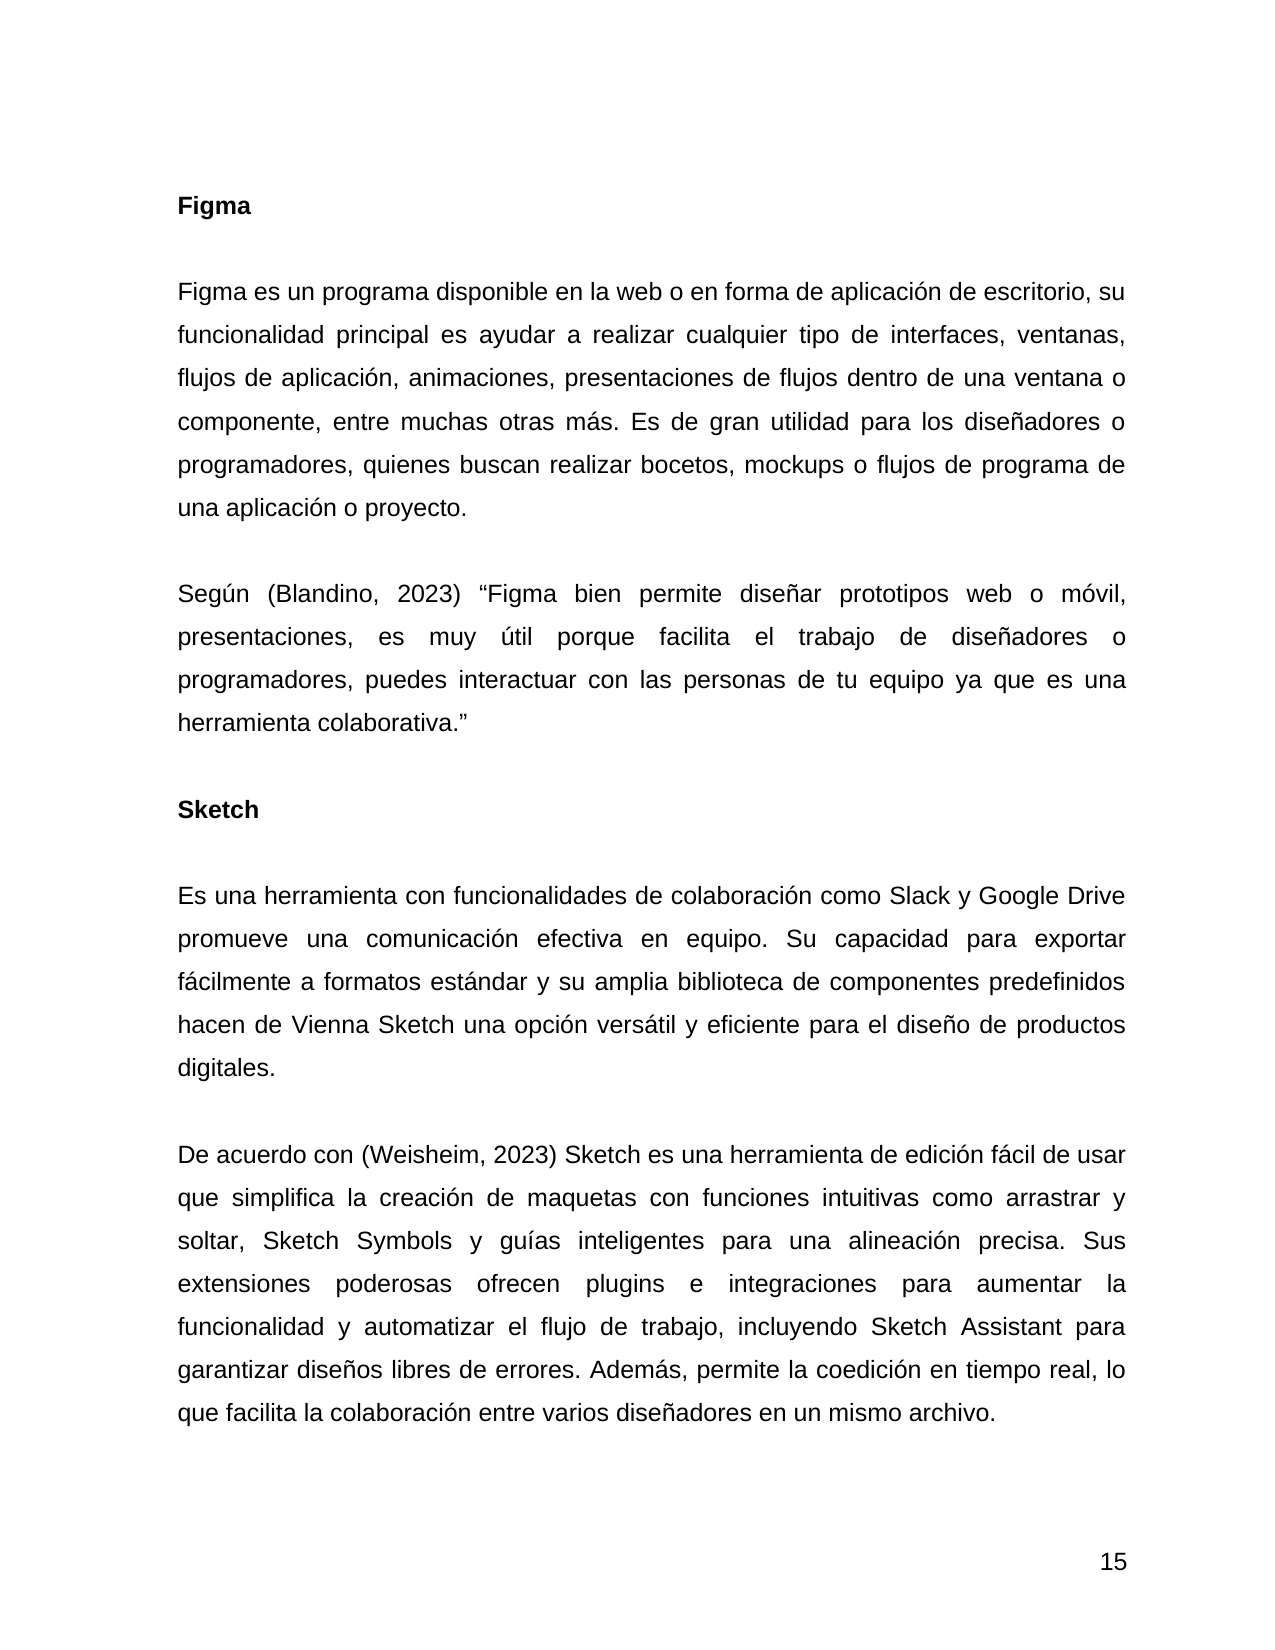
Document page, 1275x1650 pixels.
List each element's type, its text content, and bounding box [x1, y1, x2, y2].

text Según “Figma bien permite diseñar prototipos web o móvil, presentaciones, es muy útil porque facilita el trabajo de diseñadores o programadores, puedes interactuar con las personas de tu equipo ya que es una herramienta colaborativa.” [177, 579, 1127, 737]
text Figma [177, 191, 1127, 219]
text Figma es un programa disponible en la web o en forma de aplicación de escritorio, su funcionalidad principal es ayudar a realizar cualquier tipo de interfaces, ventanas, flujos de aplicación, animaciones, presentaciones de flujos dentro de una ventana o componente, entre muchas otras más. Es de gran utilidad para los diseñadores o programadores, quienes buscan realizar bocetos, mockups o flujos de programa de una aplicación o proyecto. [177, 277, 1127, 521]
text Sketch [177, 794, 1127, 823]
text Es una herramienta con funcionalidades de colaboración como Slack y Google Drive promueve una comunicación efectiva en equipo. Su capacidad para exportar fácilmente a formatos estándar y su amplia biblioteca de componentes predefinidos hacen de Vienna Sketch una opción versátil y eficiente para el diseño de productos digitales. [177, 881, 1127, 1082]
text De acuerdo con Sketch es una herramienta de edición fácil de usar que simplifica la creación de maquetas con funciones intuitivas como arrastrar y soltar, Sketch Symbols y guías inteligentes para una alineación precisa. Sus extensiones poderosas ofrecen plugins e integraciones para aumentar la funcionalidad y automatizar el flujo de trabajo, incluyendo Sketch Assistant para garantizar diseños libres de errores. Además, permite la coedición en tiempo real, lo que facilita la colaboración entre varios diseñadores en un mismo archivo. [177, 1139, 1127, 1427]
